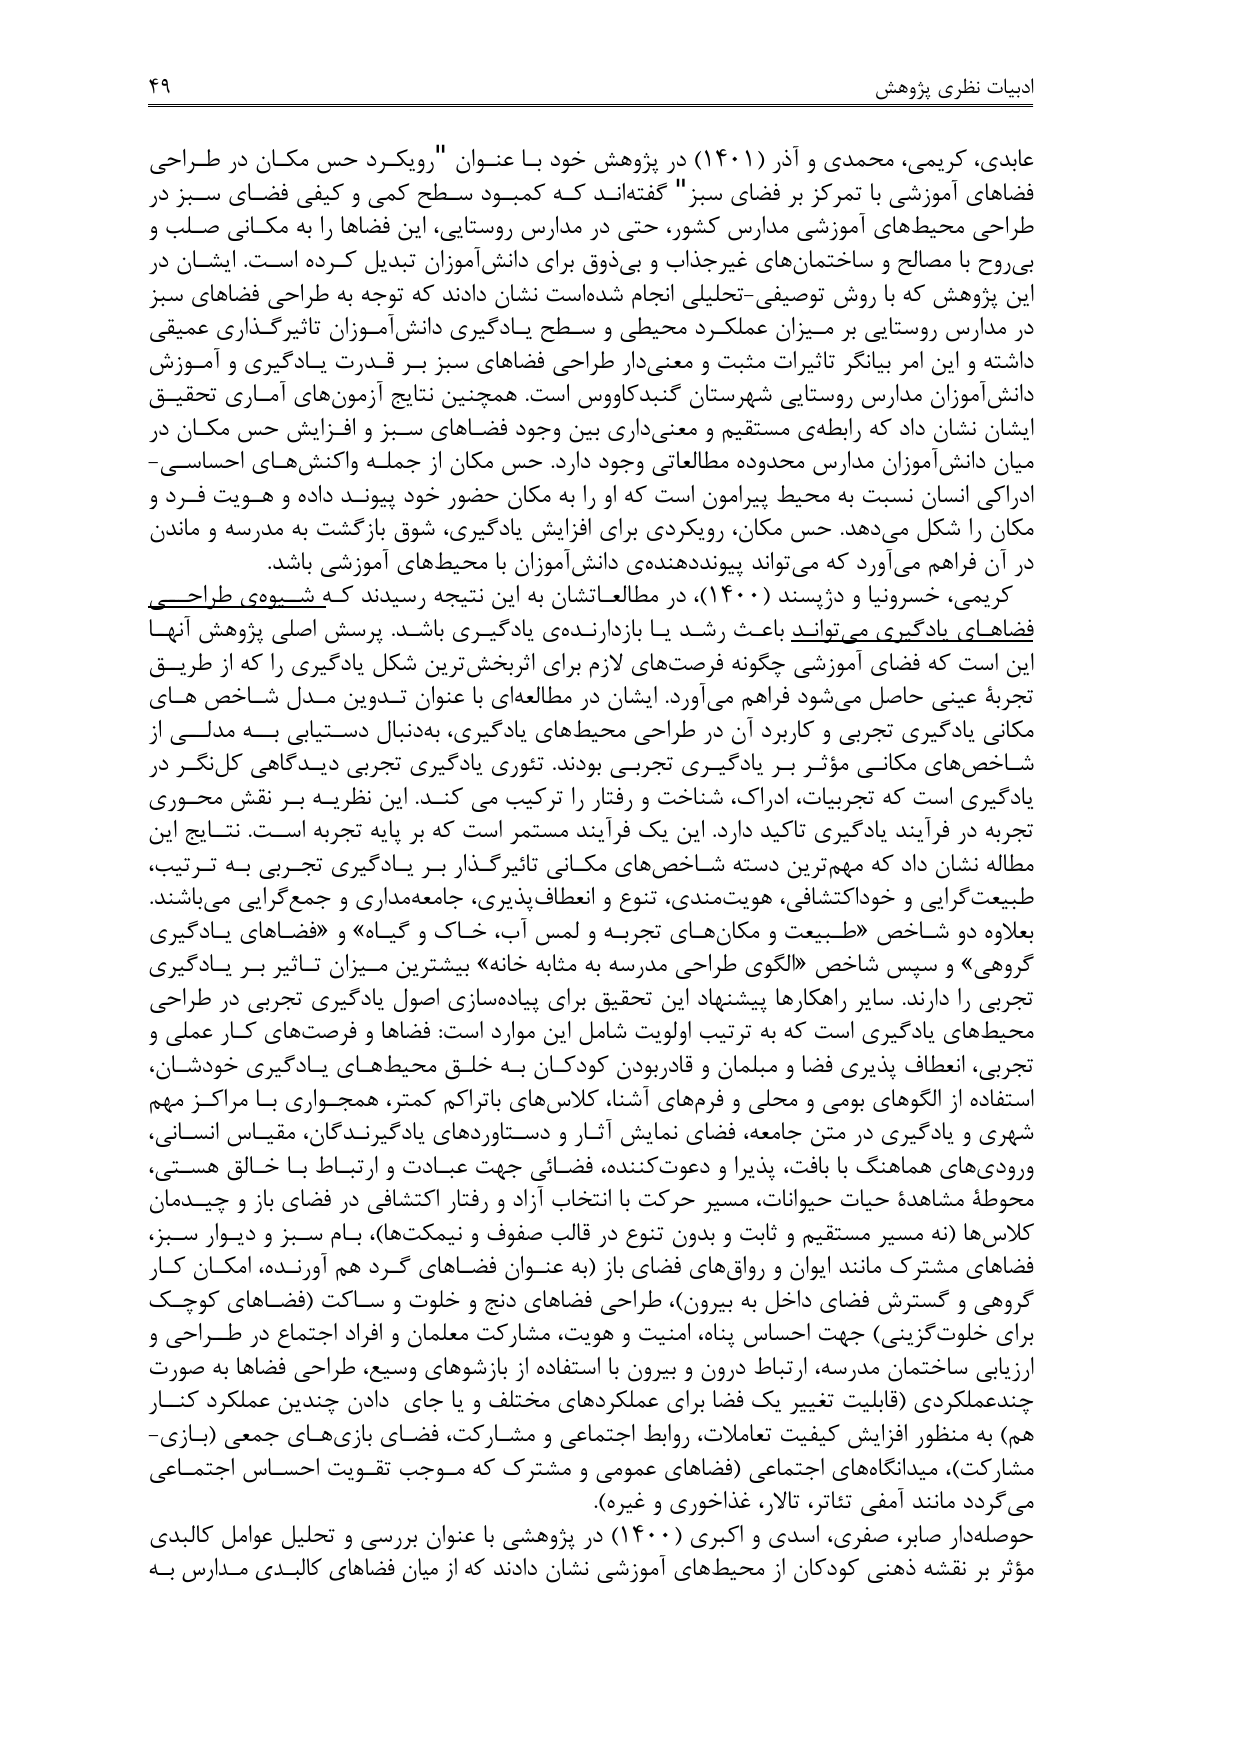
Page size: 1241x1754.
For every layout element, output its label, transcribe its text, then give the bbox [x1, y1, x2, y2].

text کریمی، خسرونیا و دژپسند (1400)، در مطالعـاتشان به این نتیجه رسیدند کـه شیوه‌ی طراحـی فضاهـای یادگیری می‌توانـد باعـث رشـد یـا بازدارنـده‌ی یادگیـری باشـد. پرسش اصلی پژوهش آنها این است که فضای آموزشی چگونه فرصت‌های لازم برای اثربخش‌ترین شکل یادگیری را که از طریق تجربۀ عینی حاصل می‌شود فراهم می‌آورد. ایشان در مطالعه‌ای با عنوان تدوین مدل شاخص های مکانی یادگیری تجربی و کاربرد آن در طراحی محیط‌های یادگیری، به‌دنبال دسـتیابی بـه مدلـی از شـاخص‌های مکانـی مؤثـر بـر یادگیـری تجربـی بودند. تئوری یادگیری تجربی دیدگاهی کل‌نگر در یادگیری است که تجربیات، ادراک، شناخت و رفتار را ترکیب می کند. این نظریه بر نقش محوری تجربه در فرآیند یادگیری تاکید دارد. این یک فرآیند مستمر است که بر پایه تجربه است. نتایج این مطاله نشان داد که مهم‌ترین دسته شاخص‌های مکانی تائیرگذار بر یادگیری تجربی به ترتیب، طبیعت‌گرایی و خوداکتشافی، هویت‌مندی، تنوع و انعطاف‌پذیری، جامعه‌مداری و جمع‌گرایی می‌باشند. بعلاوه دو شاخص «طبیعت و مکان‌های تجربه و لمس آب، خاک و گیاه» و «فضاهای یادگیری گروهی» و سپس شاخص «الگوی طراحی مدرسه به مثابه خانه» بیشترین میزان تاثیر بر یادگیری تجربی را دارند. سایر راهکارها پیشنهاد این تحقیق برای پیاده‌سازی اصول یادگیری تجربی در طراحی محیط‌های یادگیری است که به ترتیب اولویت شامل این موارد است: فضاها و فرصت‌های کار عملی و تجربی، انعطاف پذیری فضا و مبلمان و قادربودن کودکان به خلق محیط‌های یادگیری خودشان، استفاده از الگوهای بومی و محلی و فرم‌های آشنا، کلاس‌های باتراکم کمتر، همجواری با مراکز مهم شهری و یادگیری در متن جامعه، فضای نمایش آثار و دستاوردهای یادگیرندگان، مقیاس انسانی، ورودی‌های هماهنگ با بافت، پذیرا و دعوت‌کننده، فضائی جهت عبادت و ارتباط با خالق هستی، محوطۀ مشاهدۀ حیات حیوانات، مسیر حرکت با انتخاب آزاد و رفتار اکتشافی در فضای باز و چیدمان کلاس‌ها (نه مسیر مستقیم و ثابت و بدون تنوع در قالب صفوف و نیمکت‌ها)، بام سبز و دیوار سبز، فضاهای مشترک مانند ایوان و رواق‌های فضای باز (به عنوان فضاهای گرد هم آورنده، امکان کار گروهی و گسترش فضای داخل به بیرون)، طراحی فضاهای دنج و خلوت و ساکت (فضاهای کوچک برای خلوت‌گزینی) جهت احساس پناه، امنیت و هویت، مشارکت معلمان و افراد اجتماع در طراحی و ارزیابی ساختمان مدرسه، ارتباط درون و بیرون با استفاده از بازشوهای وسیع، طراحی فضاها به صورت چندعملکردی (قابلیت تغییر یک فضا برای عملکردهای مختلف و یا جای دادن چندین عملکرد کنار هم) به منظور افزایش کیفیت تعاملات، روابط اجتماعی و مشارکت، فضای بازی‌های جمعی (بازی-مشارکت)، میدانگاه‌های اجتماعی (فضاهای عمومی و مشترک که موجب تقویت احساس اجتماعی می‌گردد مانند آمفی تئاتر، تالار، غذاخوری و غیره). [148, 584, 1033, 1518]
text عابدی، کریمی، محمدی و آذر (1401) در پژوهش خود با عنوان "رویکرد حس مکان در طراحی فضاهای آموزشی با تمرکز بر فضای سبز" گفته‌اند که کمبود سطح کمی و کیفی فضای سبز در طراحی محیط‌های آموزشی مدارس کشور، حتی در مدارس روستایی، این فضاها را به مکانی صلب و بی‌روح با مصالح و ساختمان‌های غیرجذاب و بی‌ذوق برای دانش‌آموزان تبدیل کرده است. ایشان در این پژوهش که با روش توصیفی-تحلیلی انجام شده‌است نشان دادند که توجه به طراحی فضاهای سبز در مدارس روستایی بر میزان عملکرد محیطی و سطح یادگیری دانش‌آموزان تاثیرگذاری عمیقی داشته و این امر بیانگر تاثیرات مثبت و معنی‌دار طراحی فضاهای سبز بر قدرت یادگیری و آموزش دانش‌آموزان مدارس روستایی شهرستان گنبدکاووس است. همچنین نتایج آزمون‌های آماری تحقیق ایشان نشان داد که رابطه‌ی مستقیم و معنی‌داری بین وجود فضاهای سبز و افزایش حس مکان در میان دانش‌آموزان مدارس محدوده مطالعاتی وجود دارد. حس مکان از جمله واکنش‌های احساسی- ادراکی انسان نسبت به محیط پیرامون است که او را به مکان حضور خود پیوند داده و هویت فرد و مکان را شکل می‌دهد. حس مکان، رویکردی برای افزایش یادگیری، شوق بازگشت به مدرسه و ماندن در آن فراهم می‌آورد که می‌تواند پیونددهنده‌ی دانش‌آموزان با محیط‌های آموزشی باشد. [148, 148, 1033, 579]
